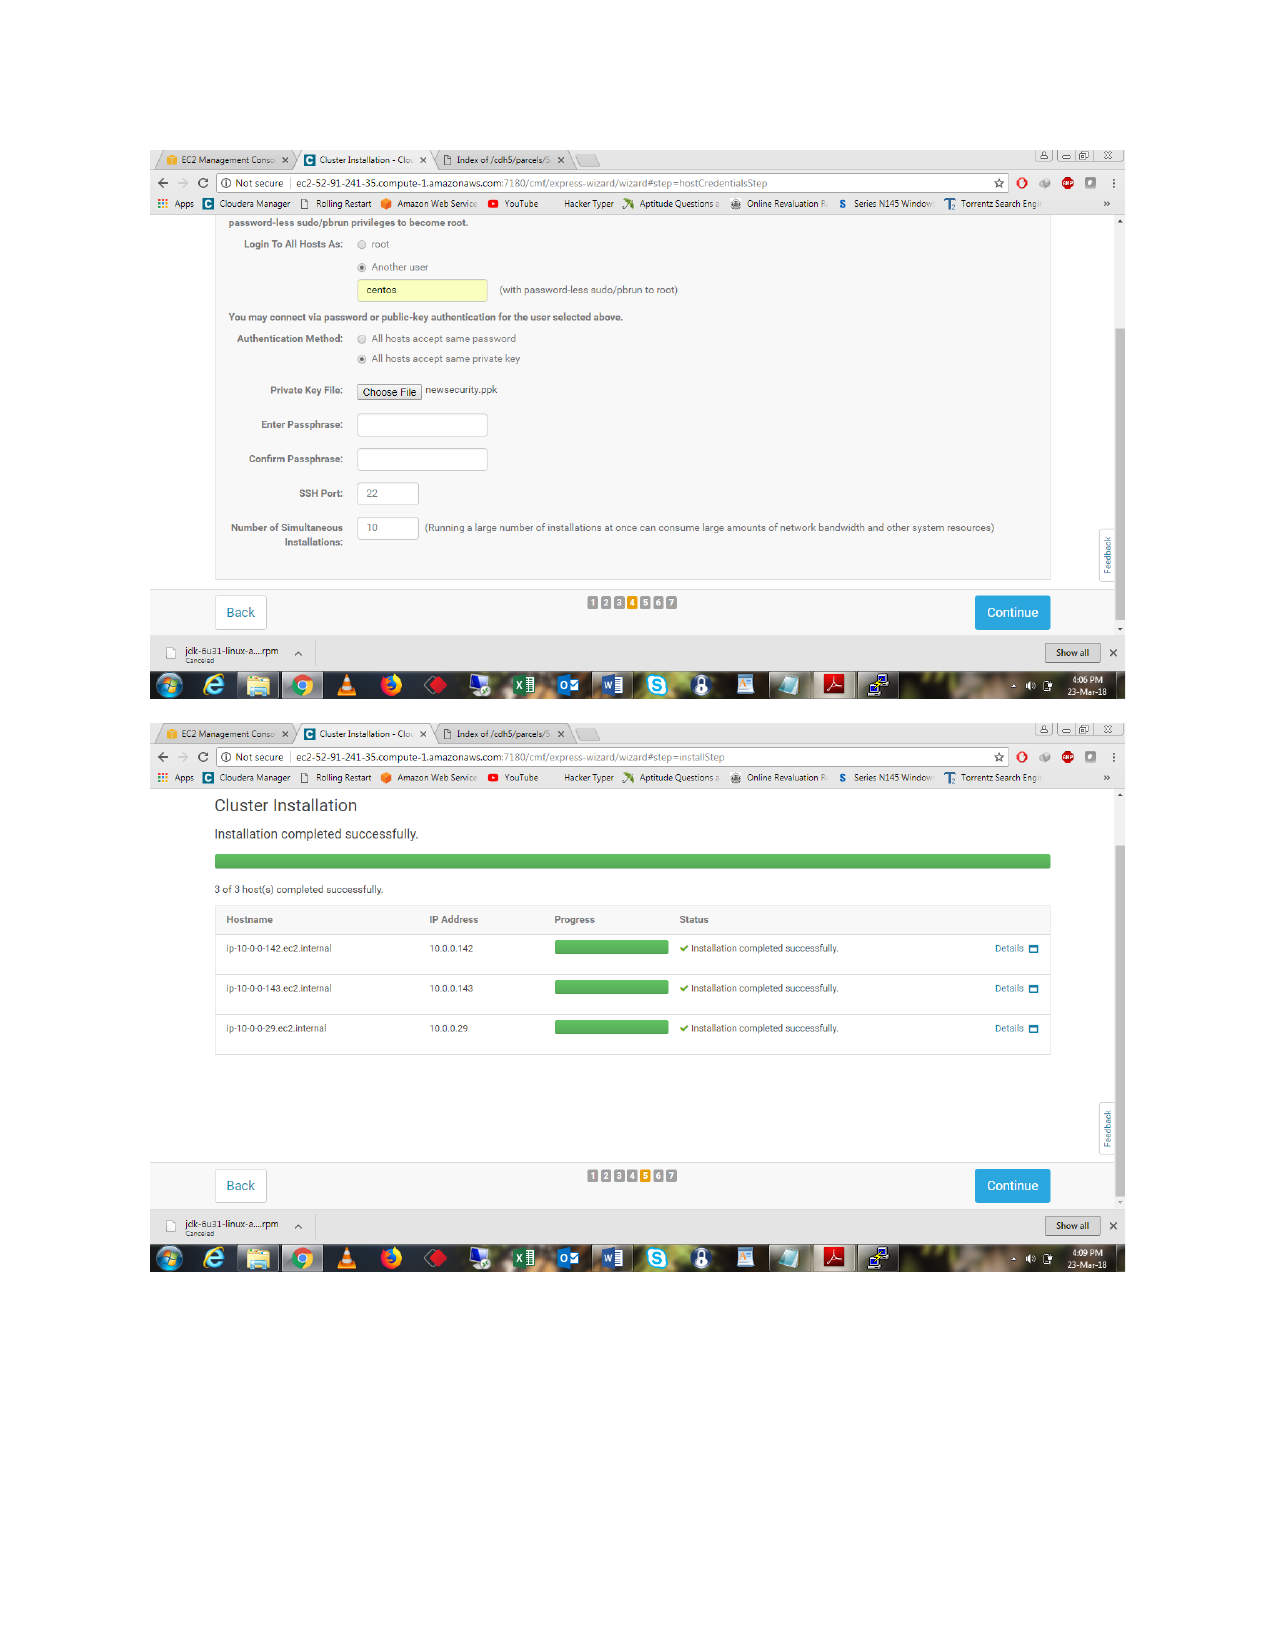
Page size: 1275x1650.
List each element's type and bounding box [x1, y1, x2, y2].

picture [150, 723, 1125, 1272]
picture [150, 150, 1125, 699]
